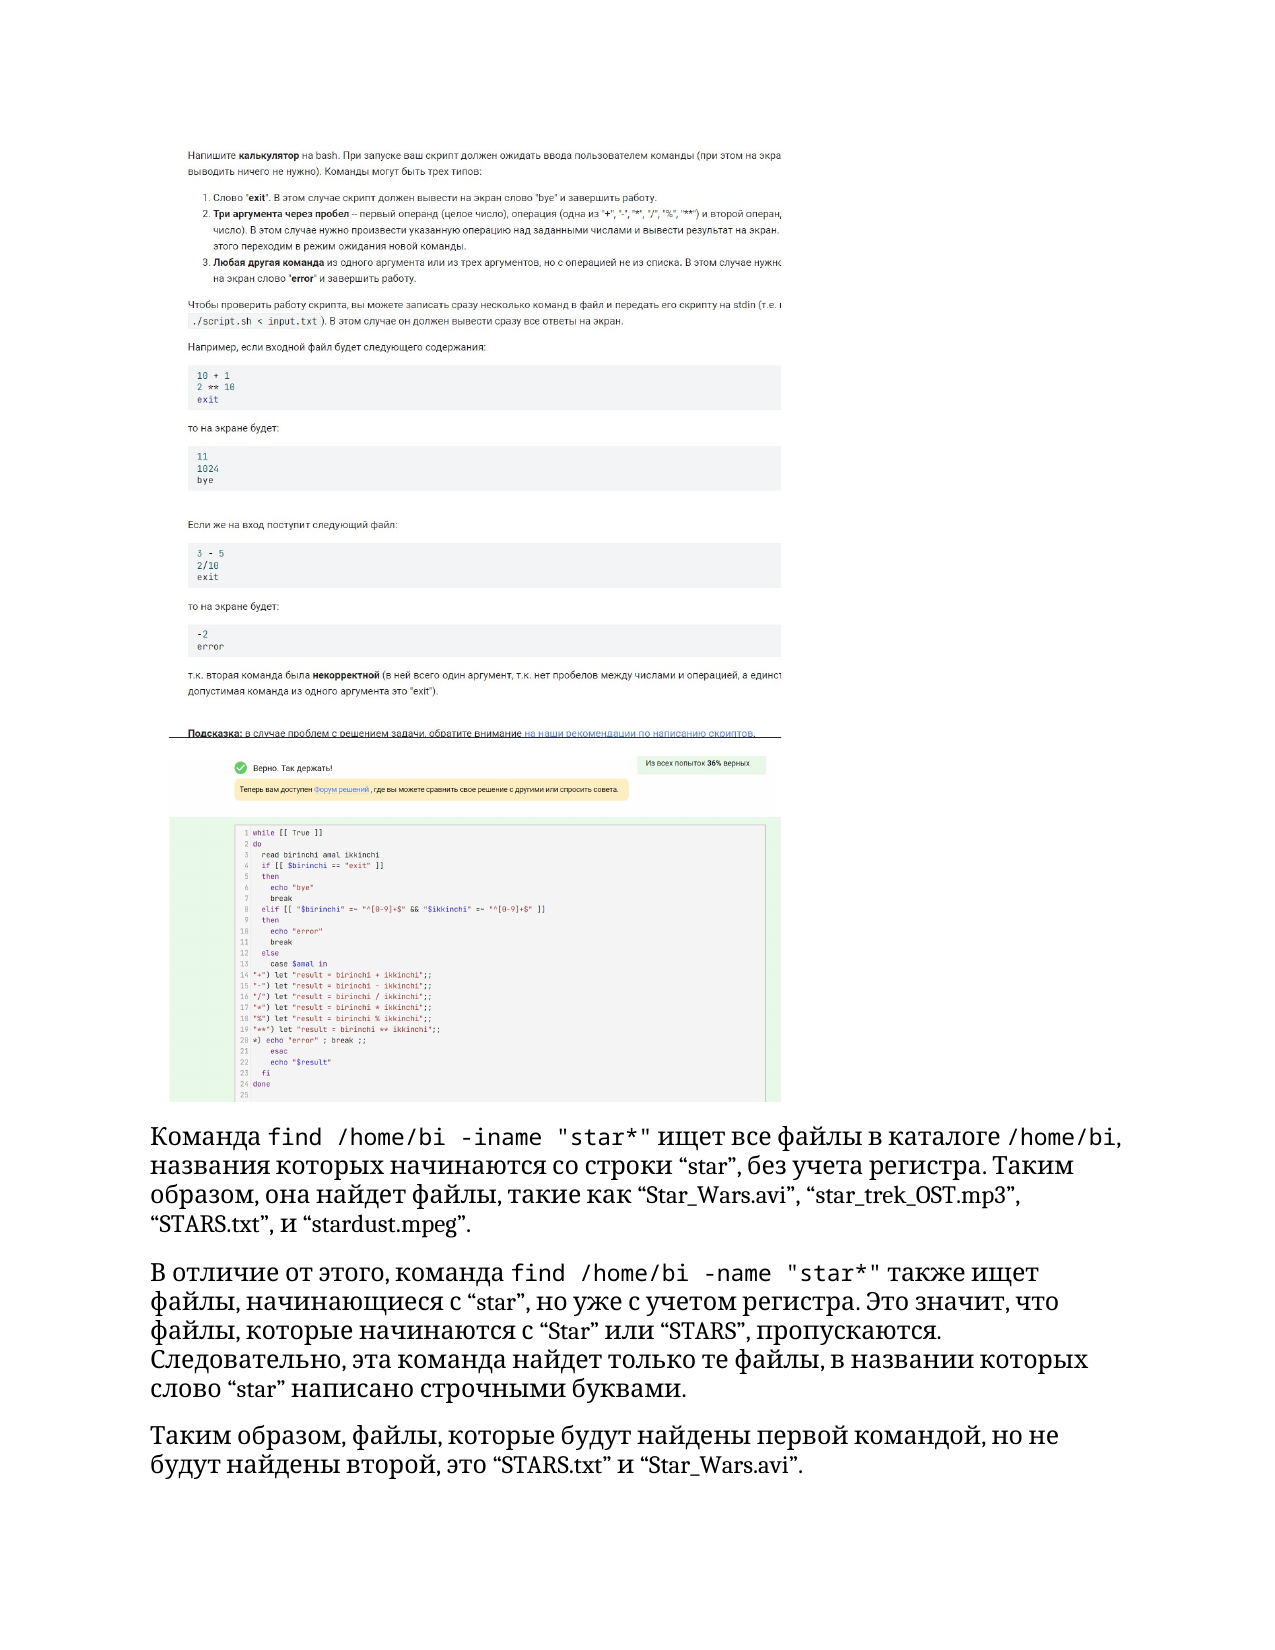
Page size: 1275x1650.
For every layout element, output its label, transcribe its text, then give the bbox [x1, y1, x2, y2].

text В отличие от этого, команда find /home/bi -name "star*" также ищет файлы, начинающиеся с “star”, но уже с учетом регистра. Это значит, что файлы, которые начинаются с “Star” или “STARS”, пропускаются. Следовательно, эта команда найдет только те файлы, в названии которых слово “star” написано строчными буквами. [150, 1257, 1125, 1403]
picture [168, 150, 782, 738]
text Таким образом, файлы, которые будут найдены первой командой, но не будут найдены второй, это “STARS.txt” и “Star_Wars.avi”. [150, 1422, 1125, 1479]
text Команда find /home/bi -iname "star*" ищет все файлы в каталоге /home/bi, названия которых начинаются со строки “star”, без учета регистра. Таким образом, она найдет файлы, такие как “Star_Wars.avi”, “star_trek_OST.mp3”, “STARS.txt”, и “stardust.mpeg”. [150, 1121, 1125, 1238]
picture [168, 756, 782, 1102]
